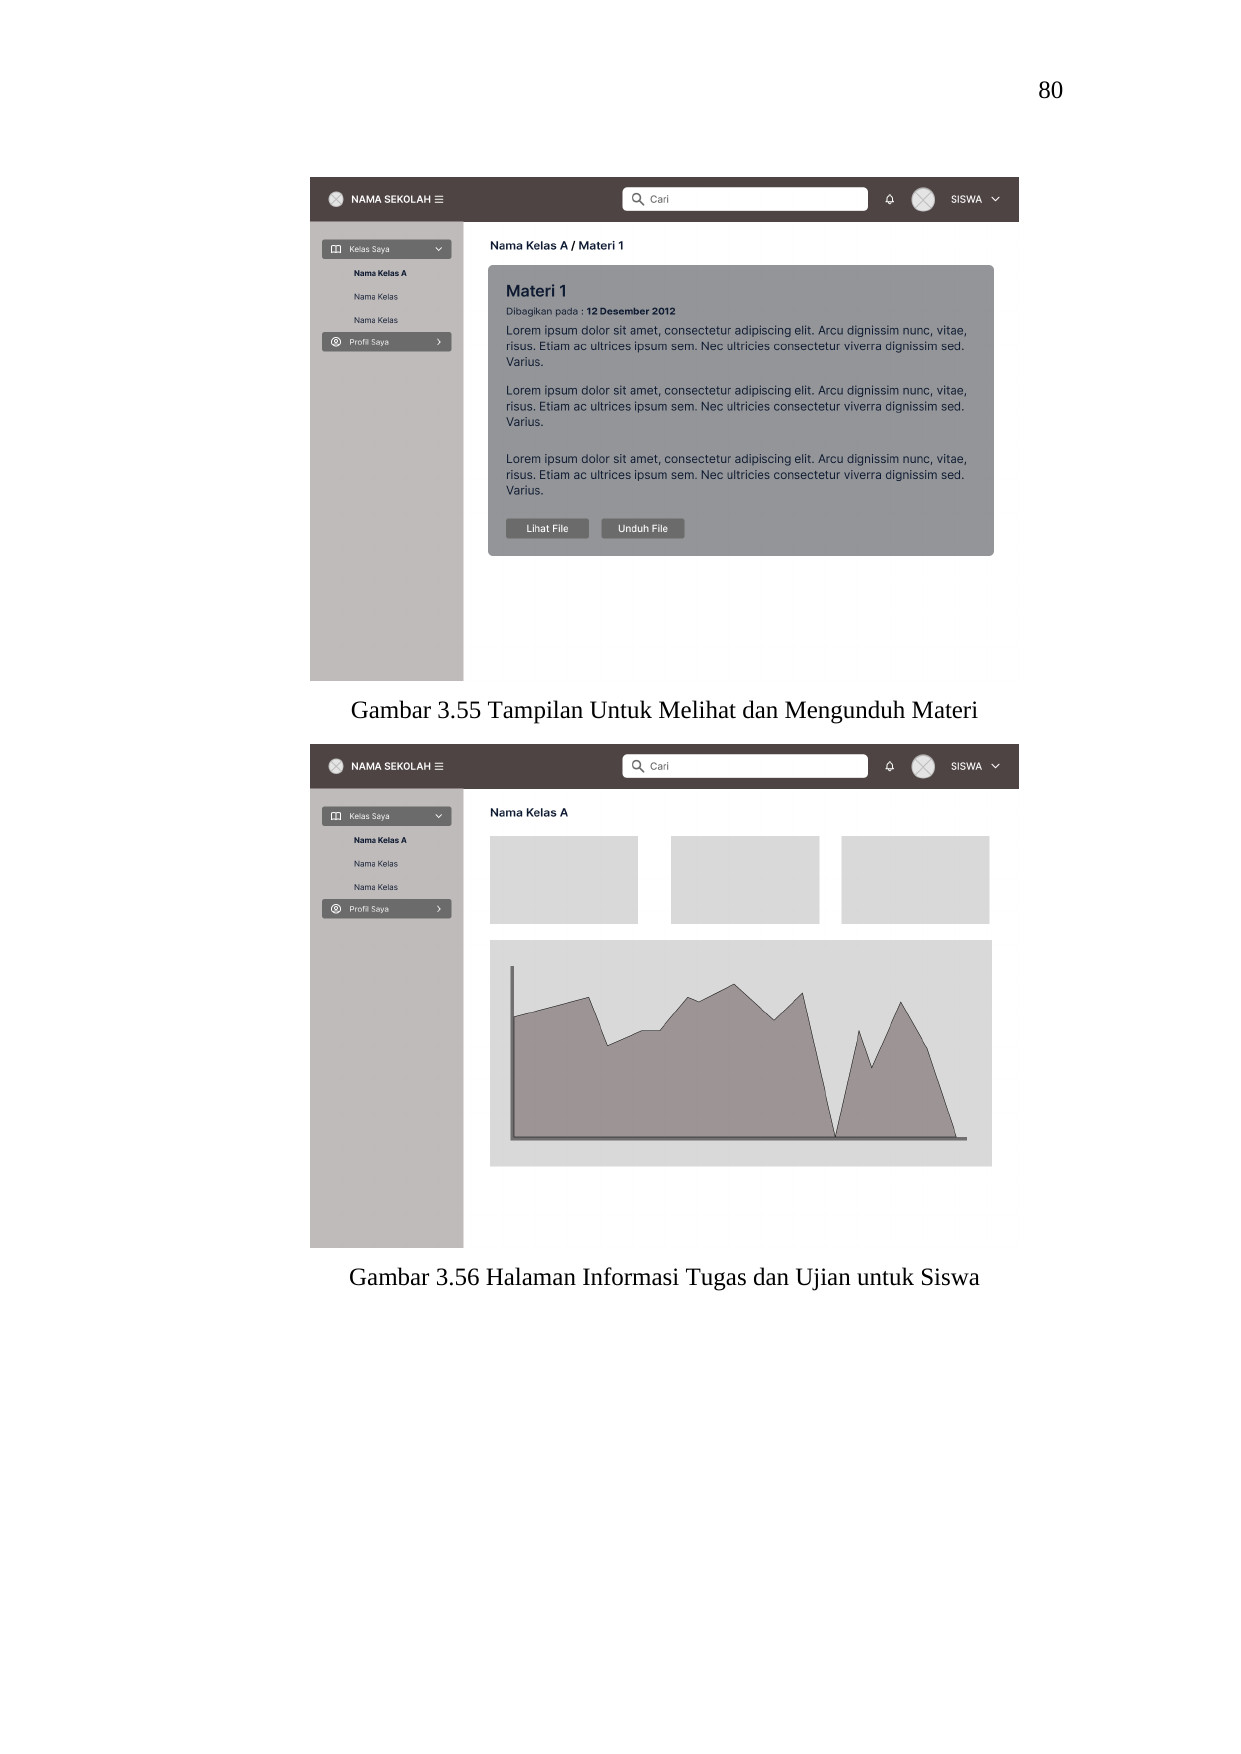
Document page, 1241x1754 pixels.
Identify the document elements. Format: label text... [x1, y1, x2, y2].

picture [310, 744, 1019, 1248]
picture [310, 177, 1019, 681]
